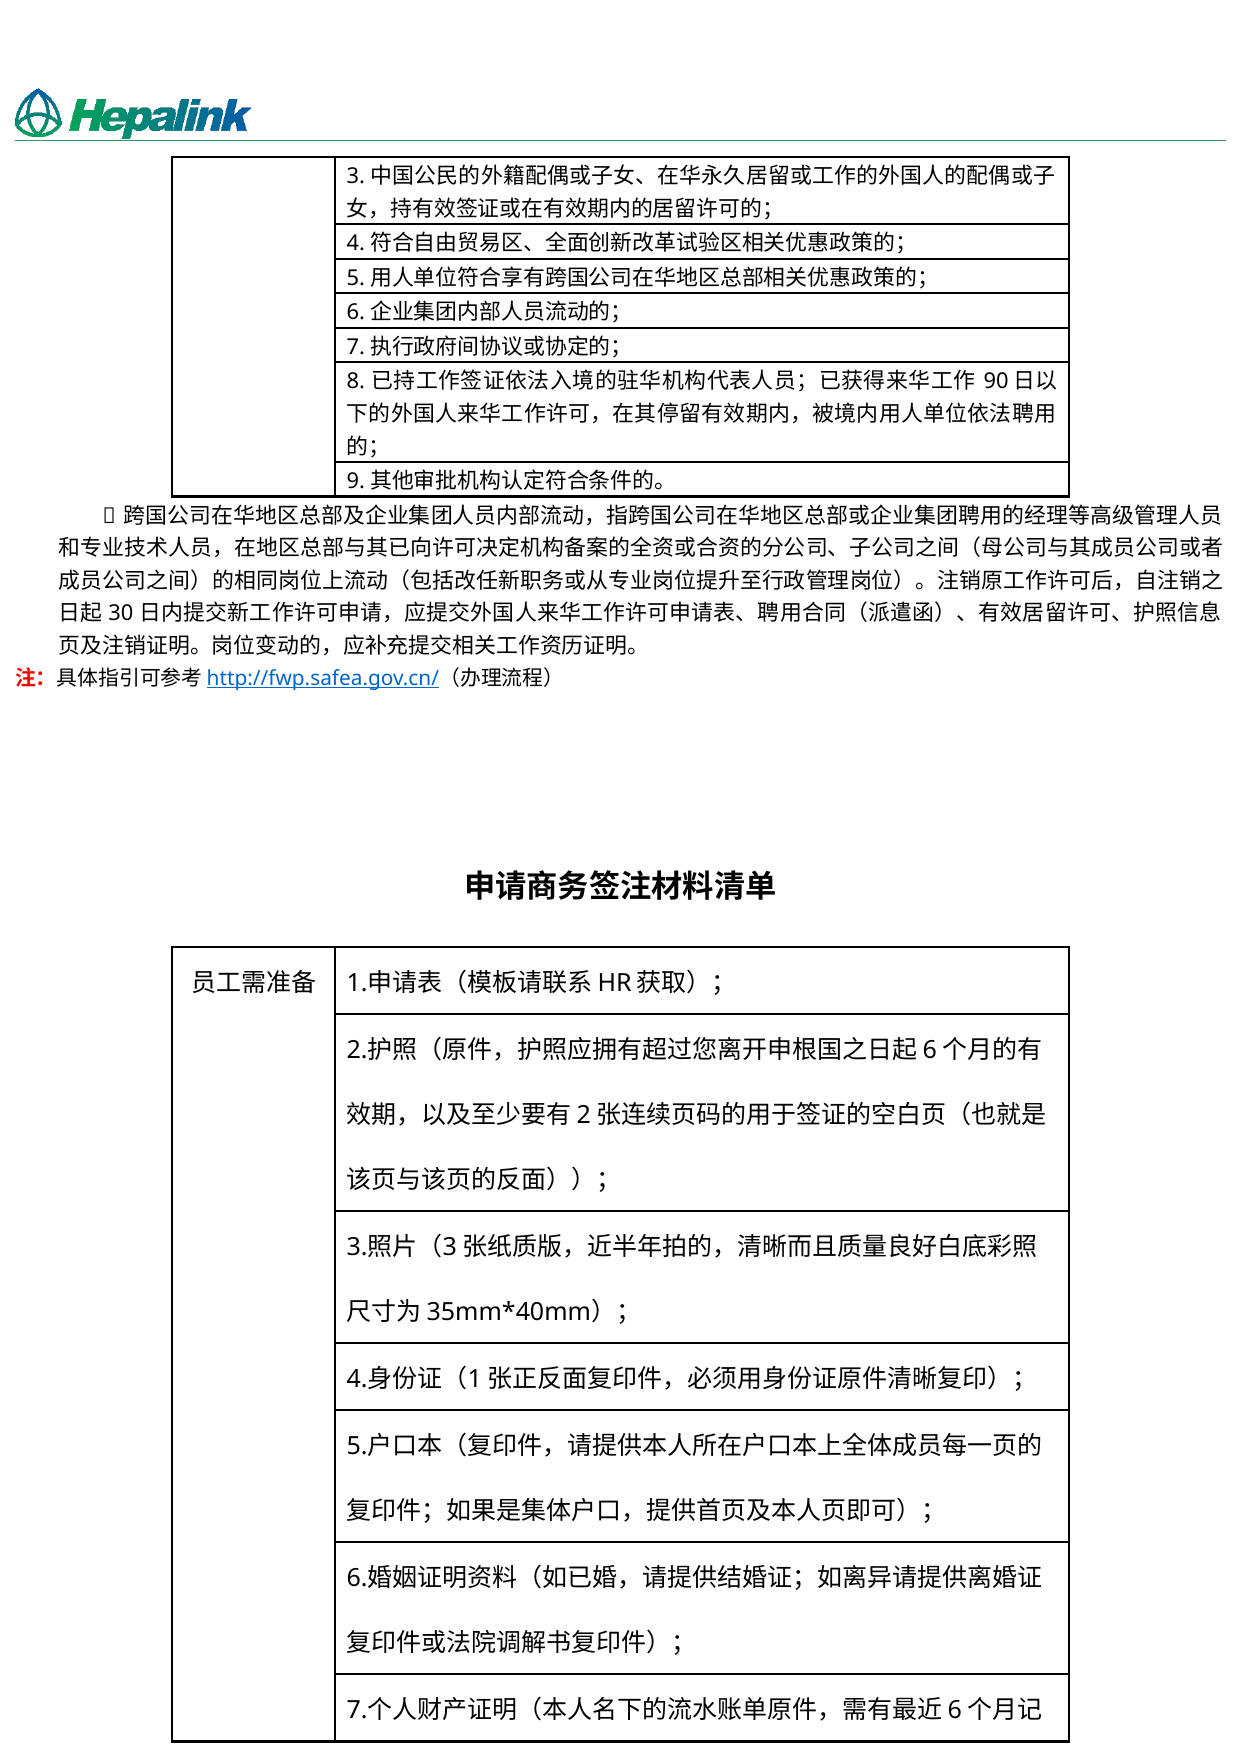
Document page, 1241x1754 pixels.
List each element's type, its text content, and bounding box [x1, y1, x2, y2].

table_cell 9. 其他审批机构认定符合条件的。 [336, 463, 1068, 495]
table_cell 4.身份证（1张正反面复印件，必须用身份证原件清晰复印）； [336, 1344, 1068, 1409]
table_cell 7. 执行政府间协议或协定的； [336, 329, 1068, 361]
table_header 1.申请表（模板请联系HR获取）； [336, 948, 1068, 1013]
table_cell 2.护照（原件，护照应拥有超过您离开申根国之日起6个月的有效期，以及至少要有2张连续页码的用于签证的空白页（也就是该页与该页的反面））； [336, 1015, 1068, 1210]
table_cell 5.户口本（复印件，请提供本人所在户口本上全体成员每一页的复印件；如果是集体户口，提供首页及本人页即可）； [336, 1411, 1068, 1541]
table_header 员工需准备 [173, 948, 334, 1740]
text 注：具体指引可参考http://fwp.safea.gov.cn/（办理流程） [15, 660, 1226, 692]
list  跨国公司在华地区总部及企业集团人员内部流动，指跨国公司在华地区总部或企业集团聘用的经理等高级管理人员和专业技术人员，在地区总部与其已向许可决定机构备案的全资或合资的分公司、子公司之间（母公司与其成员公司或者成员公司之间）的相同岗位上流动（包括改任新职务或从专业岗位提升至行政管理岗位）。注销原工作许可后，自注销之日起 30 日内提交新工作许可申请，应提交外国人来华工作许可申请表、聘用合同（派遣函）、有效居留许可、护照信息页及注销证明。岗位变动的，应补充提交相关工作资历证明。 [58, 497, 1226, 660]
text 申请商务签注材料清单 [15, 852, 1226, 917]
table_cell 3.照片（3张纸质版，近半年拍的，清晰而且质量良好白底彩照尺寸为35mm*40mm）； [336, 1212, 1068, 1342]
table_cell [336, 1675, 1068, 1740]
table_cell 6.婚姻证明资料（如已婚，请提供结婚证；如离异请提供离婚证复印件或法院调解书复印件）； [336, 1543, 1068, 1673]
table_cell 5. 用人单位符合享有跨国公司在华地区总部相关优惠政策的； [336, 260, 1068, 292]
table_cell 4. 符合自由贸易区、全面创新改革试验区相关优惠政策的； [336, 225, 1068, 257]
table_cell 8. 已持工作签证依法入境的驻华机构代表人员；已获得来华工作 90日以下的外国人来华工作许可，在其停留有效期内，被境内用人单位依法聘用的； [336, 363, 1068, 461]
picture [14, 88, 252, 139]
table_cell 3. 中国公民的外籍配偶或子女、在华永久居留或工作的外国人的配偶或子女，持有效签证或在有效期内的居留许可的； [336, 158, 1068, 223]
table_cell 6. 企业集团内部人员流动的； [336, 294, 1068, 327]
